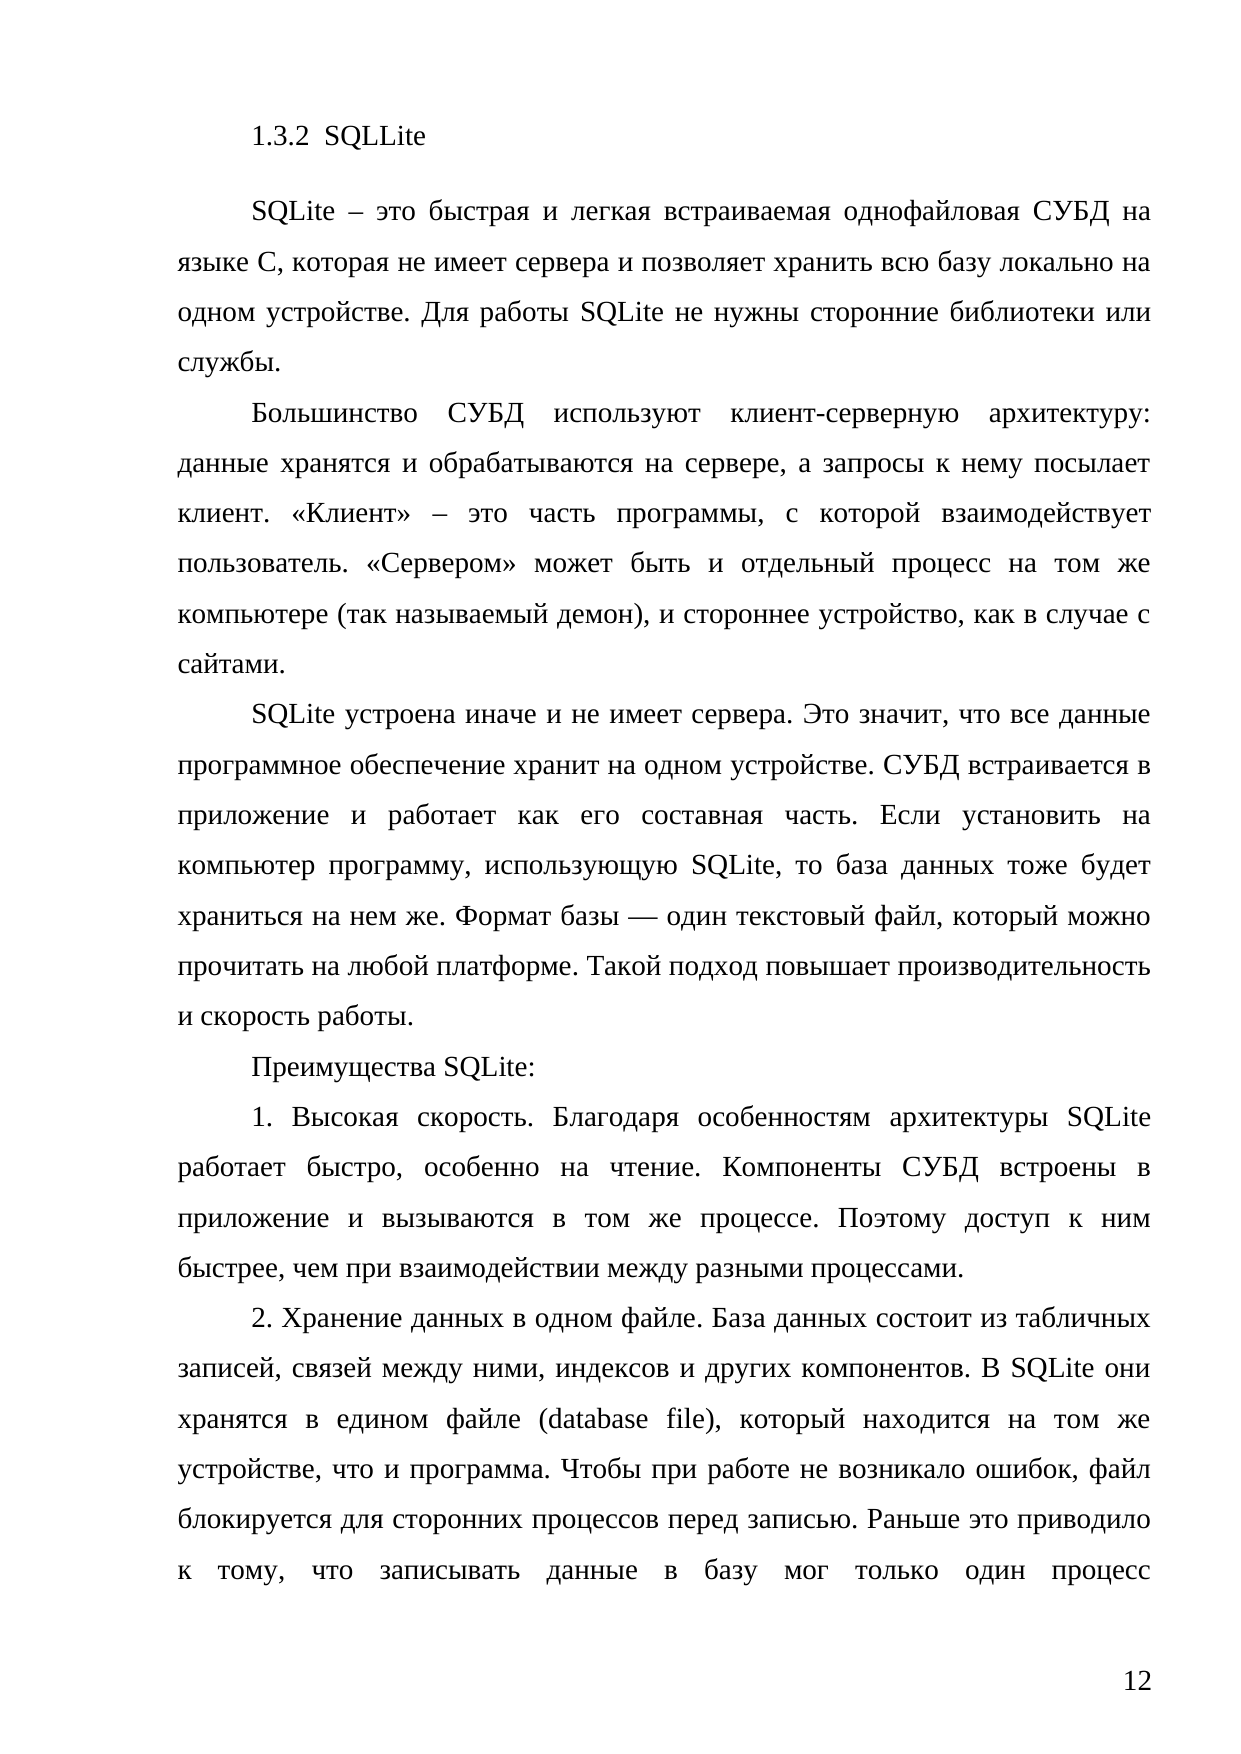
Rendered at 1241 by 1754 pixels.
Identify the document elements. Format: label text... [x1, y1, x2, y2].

text SQLite устроена иначе и не имеет сервера. Это значит, что все данные программное обеспечение хранит на одном устройстве. СУБД встраивается в приложение и работает как его составная часть. Если установить на компьютер программу, использующую SQLite, то база данных тоже будет храниться на нем же. Формат базы — один текстовый файл, который можно прочитать на любой платформе. Такой подход повышает производительность и скорость работы. [177, 697, 1152, 1032]
text Большинство СУБД используют клиент-серверную архитектуру: данные хранятся и обрабатываются на сервере, а запросы к нему посылает клиент. «Клиент» – это часть программы, с которой взаимодействует пользователь. «Сервером» может быть и отдельный процесс на том же компьютере (так называемый демон), и стороннее устройство, как в случае с сайтами. [177, 395, 1152, 680]
text 1. Высокая скорость. Благодаря особенностям архитектуры SQLite работает быстро, особенно на чтение. Компоненты СУБД встроены в приложение и вызываются в том же процессе. Поэтому доступ к ним быстрее, чем при взаимодействии между разными процессами. [177, 1099, 1152, 1283]
subtitle 1.3.2 SQLLite [177, 118, 1152, 152]
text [177, 1300, 1152, 1585]
text Преимущества SQLite: [177, 1049, 1152, 1082]
text SQLite – это быстрая и легкая встраиваемая однофайловая СУБД на языке C, которая не имеет сервера и позволяет хранить всю базу локально на одном устройстве. Для работы SQLite не нужны сторонние библиотеки или службы. [177, 193, 1152, 378]
